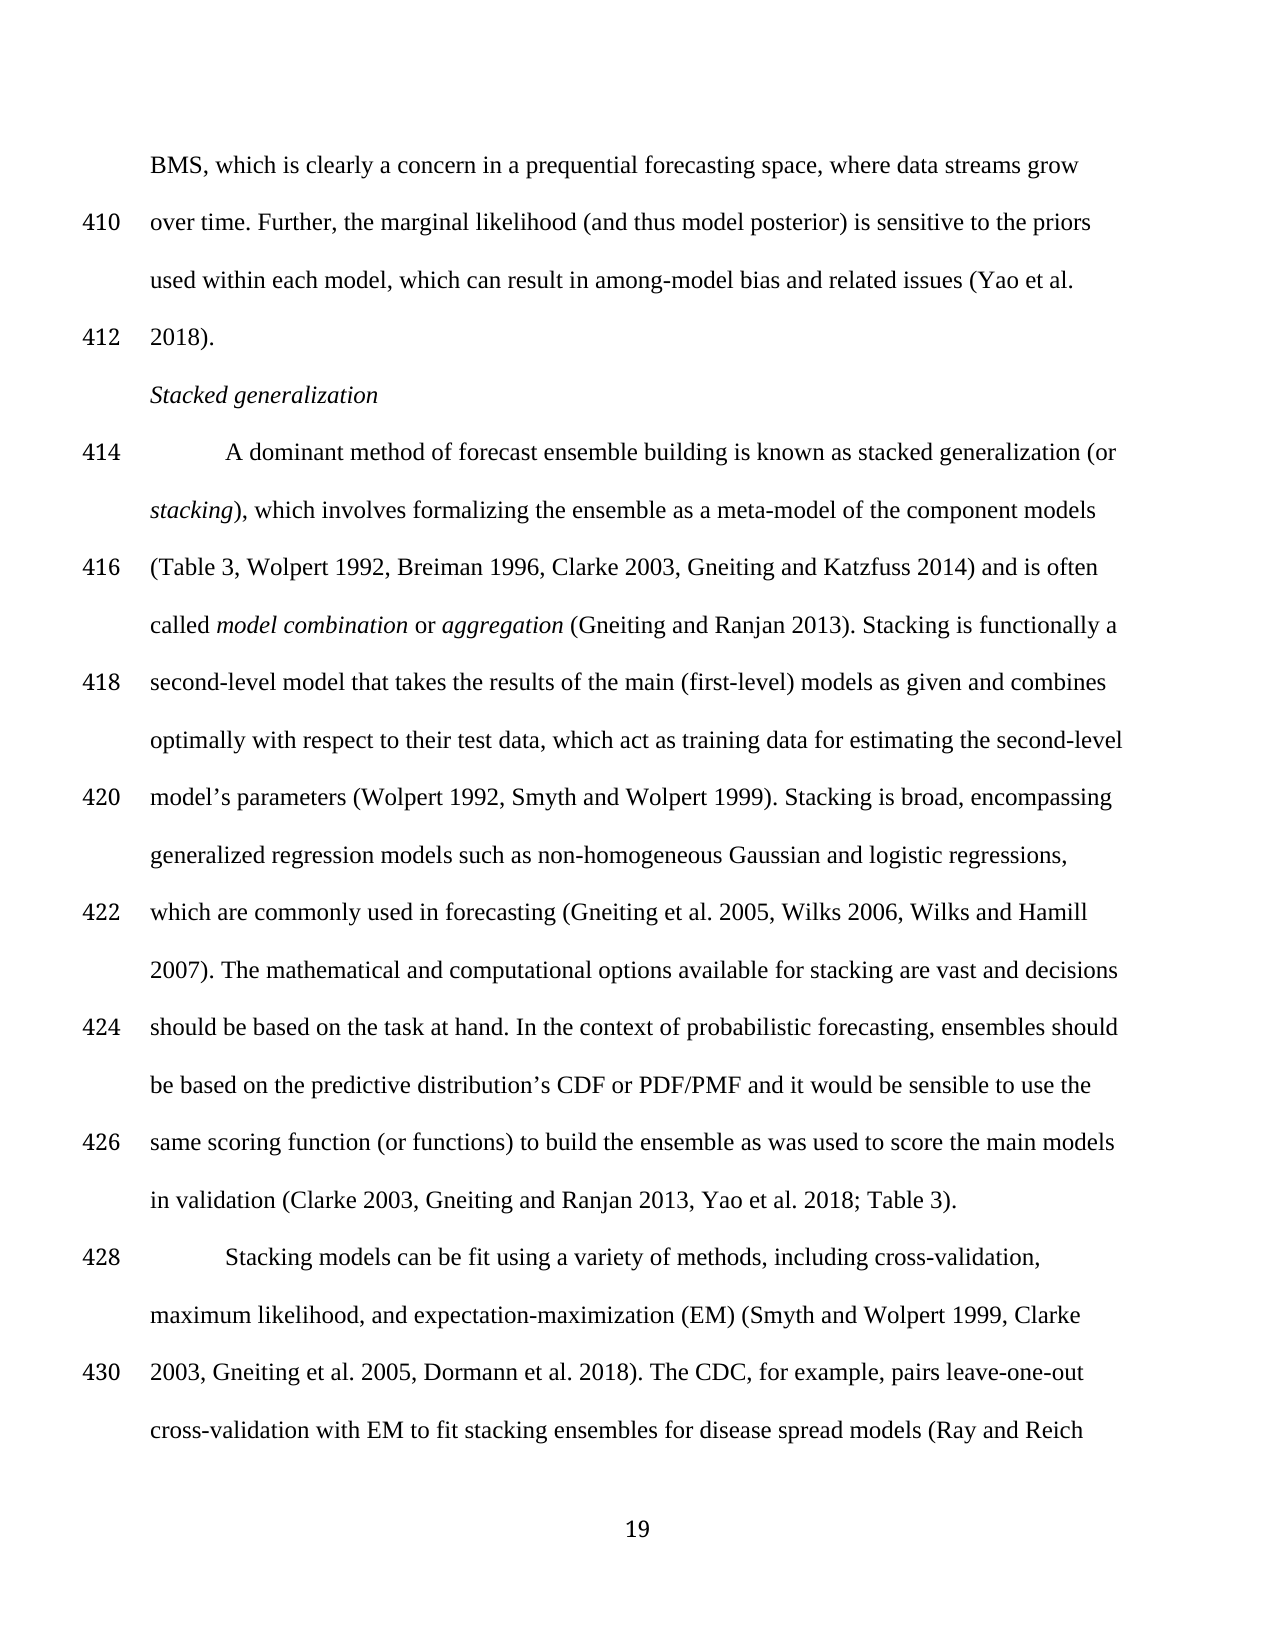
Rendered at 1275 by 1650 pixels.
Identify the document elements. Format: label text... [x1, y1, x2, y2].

text Stacked generalization [150, 380, 1125, 409]
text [150, 1242, 1125, 1444]
text A dominant method of forecast ensemble building is known as stacked generalization (or stacking), which involves formalizing the ensemble as a meta-model of the component models (Table 3, Wolpert 1992, Breiman 1996, Clarke 2003, Gneiting and Katzfuss 2014) and is often called model combination or aggregation (Gneiting and Ranjan 2013). Stacking is functionally a second-level model that takes the results of the main (first-level) models as given and combines optimally with respect to their test data, which act as training data for estimating the second-level model’s parameters (Wolpert 1992, Smyth and Wolpert 1999). Stacking is broad, encompassing generalized regression models such as non-homogeneous Gaussian and logistic regressions, which are commonly used in forecasting (Gneiting et al. 2005, Wilks 2006, Wilks and Hamill 2007). The mathematical and computational options available for stacking are vast and decisions should be based on the task at hand. In the context of probabilistic forecasting, ensembles should be based on the predictive distribution’s CDF or PDF/PMF and it would be sensible to use the same scoring function (or functions) to build the ensemble as was used to score the main models in validation (Clarke 2003, Gneiting and Ranjan 2013, Yao et al. 2018; Table 3). [150, 437, 1125, 1214]
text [150, 150, 1125, 351]
